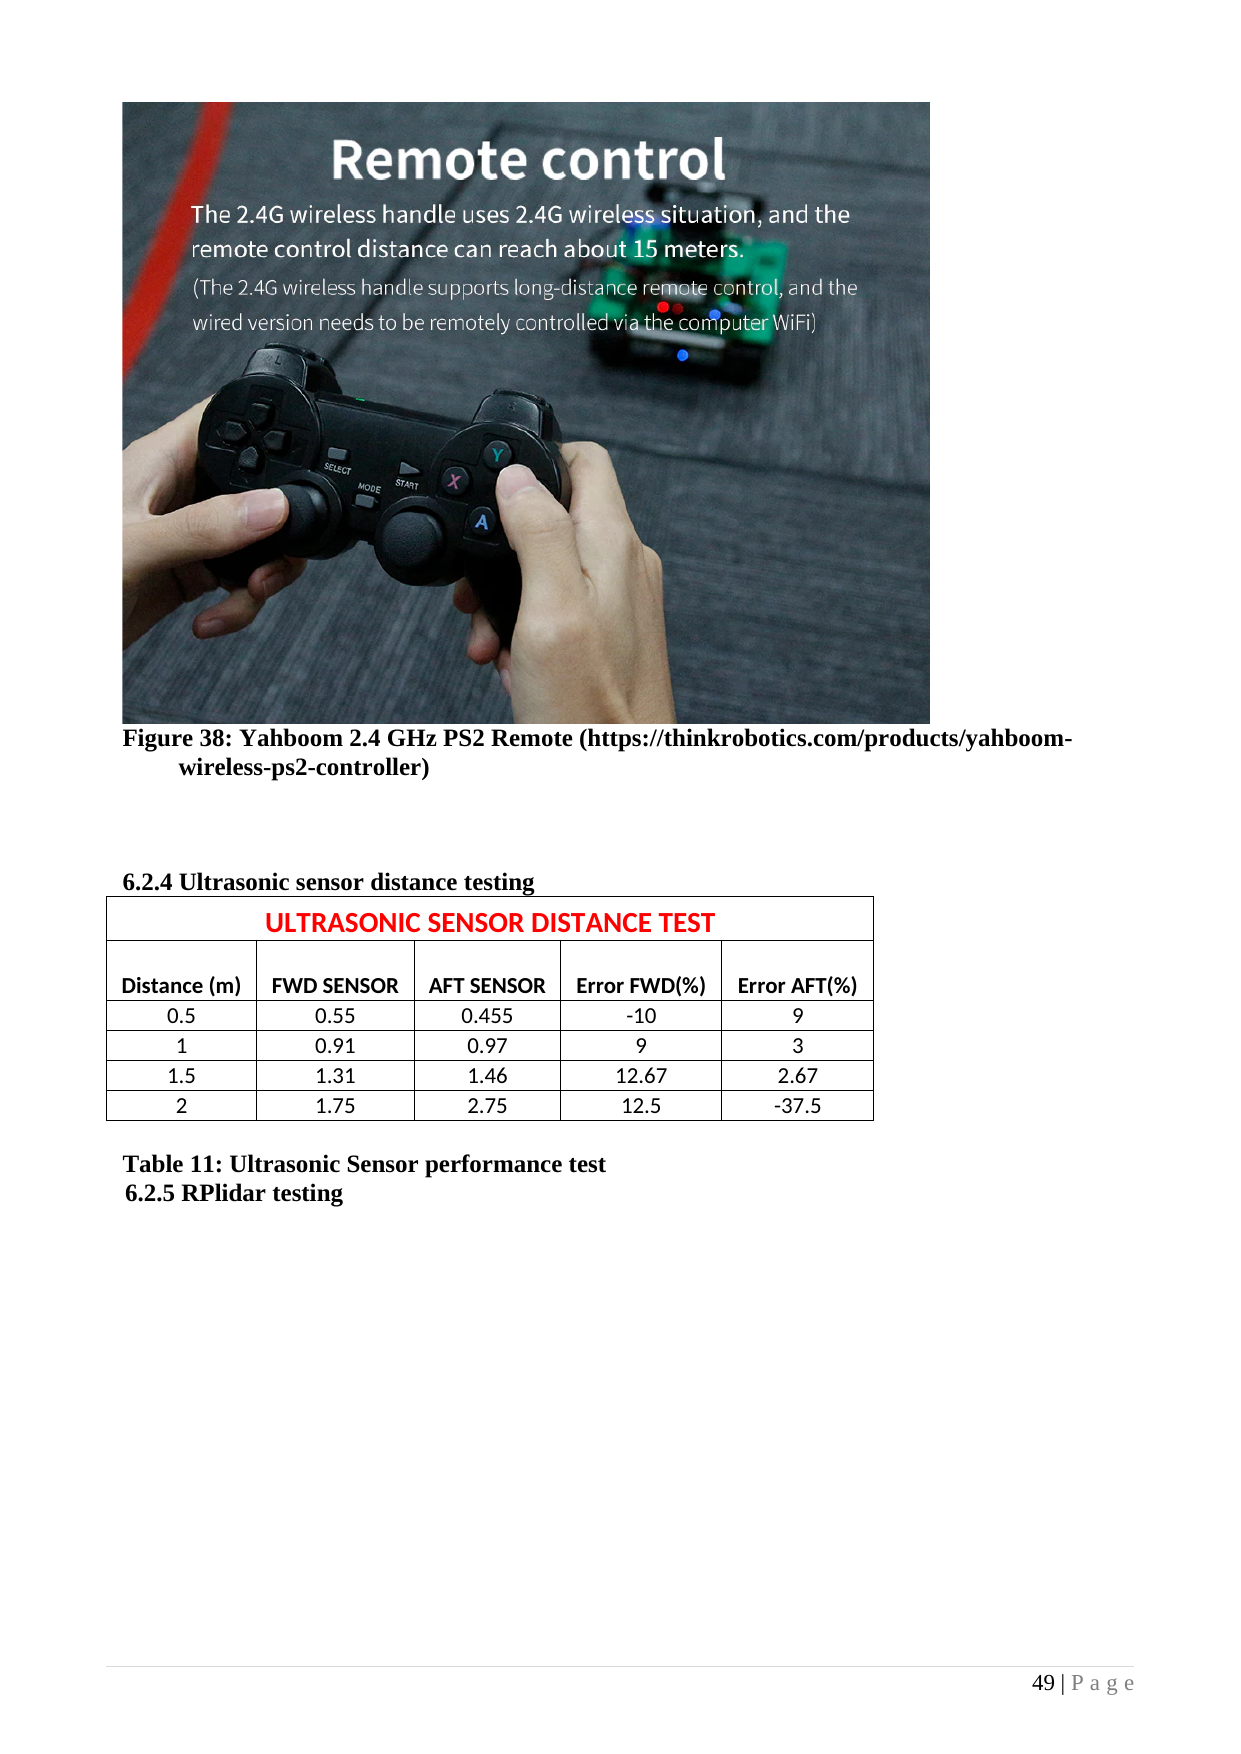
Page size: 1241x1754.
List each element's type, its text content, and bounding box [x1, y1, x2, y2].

picture [122, 102, 930, 724]
subtitle Table 11: Ultrasonic Sensor performance test [122, 1149, 1134, 1178]
table_cell 0.55 [257, 1001, 414, 1029]
table_cell Distance (m) [107, 941, 256, 999]
table_cell Error FWD(%) [561, 941, 721, 999]
table_cell 1.75 [257, 1091, 414, 1119]
table_cell 2.75 [415, 1091, 560, 1119]
table_cell Error AFT(%) [722, 941, 873, 999]
table_cell 0.455 [415, 1001, 560, 1029]
table_cell AFT SENSOR [415, 941, 560, 999]
table_cell 0.91 [257, 1031, 414, 1059]
table_cell 9 [722, 1001, 873, 1029]
table_cell 1.31 [257, 1061, 414, 1089]
subtitle 6.2.4 Ultrasonic sensor distance testing [122, 867, 1134, 896]
table_cell 12.67 [561, 1061, 721, 1089]
table_cell 2.67 [722, 1061, 873, 1089]
subtitle 6.2.5 RPlidar testing [125, 1178, 1134, 1207]
table_cell 0.97 [415, 1031, 560, 1059]
table_cell 0.5 [107, 1001, 256, 1029]
table_header ULTRASONIC SENSOR DISTANCE TEST [107, 897, 873, 939]
subtitle Figure 38: Yahboom 2.4 GHz PS2 Remote (https://thinkrobotics.com/products/yahboom-wireless-ps2-controller) [122, 723, 1134, 781]
table_cell 1.5 [107, 1061, 256, 1089]
table_cell 1.46 [415, 1061, 560, 1089]
table_cell 12.5 [561, 1091, 721, 1119]
table_cell 2 [107, 1091, 256, 1119]
table_cell 3 [722, 1031, 873, 1059]
table_cell FWD SENSOR [257, 941, 414, 999]
table_cell 9 [561, 1031, 721, 1059]
table_cell -37.5 [722, 1091, 873, 1119]
table_cell -10 [561, 1001, 721, 1029]
table_cell 1 [107, 1031, 256, 1059]
